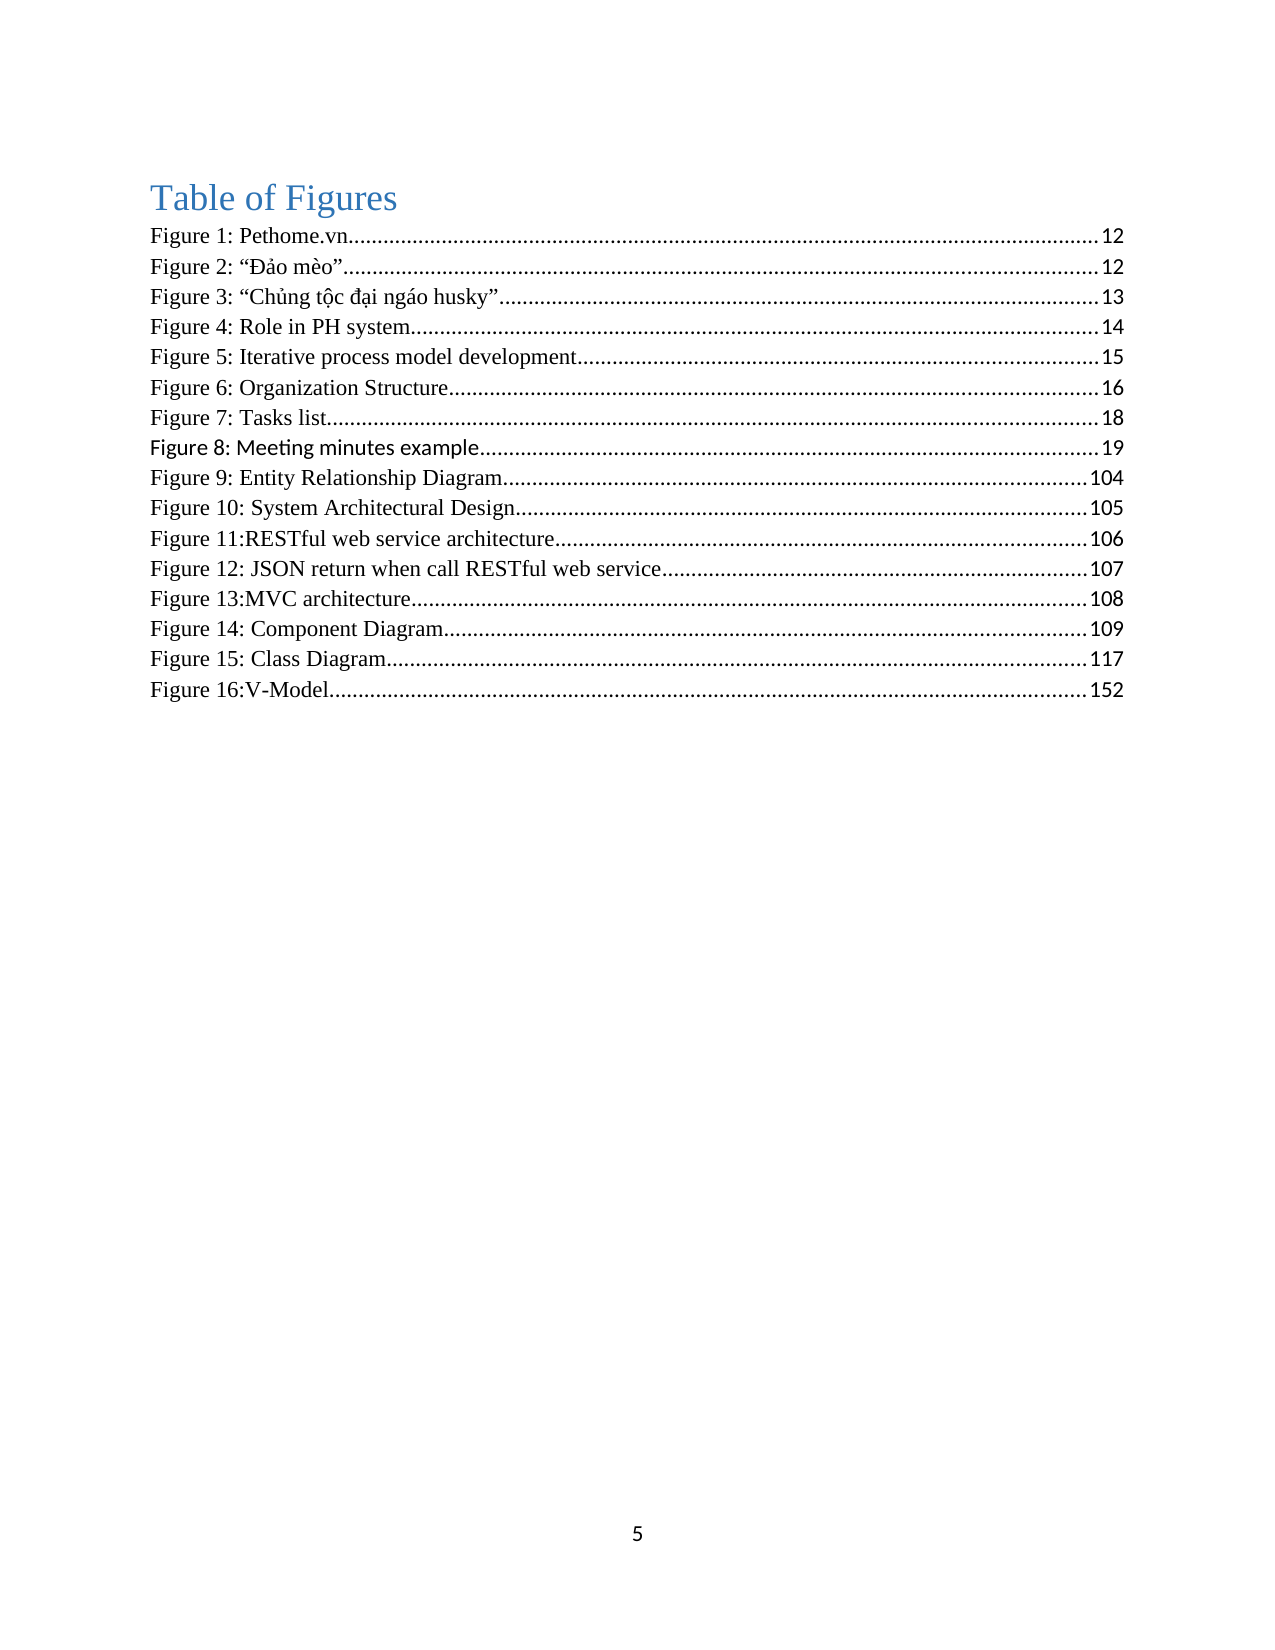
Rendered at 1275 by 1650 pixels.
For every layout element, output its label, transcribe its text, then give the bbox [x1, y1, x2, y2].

text Figure 5: Iterative process model development 15 [150, 342, 1125, 370]
text Figure 3: “Chủng tộc đại ngáo husky” 13 [150, 282, 1125, 310]
text Figure 13:MVC architecture 108 [150, 584, 1125, 612]
text Figure 15: Class Diagram 117 [150, 644, 1125, 672]
subtitle Table of Figures [150, 175, 1125, 218]
text Figure 1: Pethome.vn 12 [150, 222, 1125, 249]
text Figure 16:V-Model 152 [150, 675, 1125, 703]
text Figure 2: “Đảo mèo” 12 [150, 252, 1125, 280]
text Figure 4: Role in PH system 14 [150, 312, 1125, 340]
text Figure 10: System Architectural Design 105 [150, 493, 1125, 521]
text Figure 7: Tasks list 18 [150, 403, 1125, 431]
text Figure 6: Organization Structure 16 [150, 373, 1125, 401]
text Figure 14: Component Diagram 109 [150, 614, 1125, 642]
text Figure 12: JSON return when call RESTful web service 107 [150, 554, 1125, 582]
text Figure 11:RESTful web service architecture 106 [150, 524, 1125, 552]
text Figure 9: Entity Relationship Diagram 104 [150, 463, 1125, 491]
text Figure 8: Meeting minutes example 19 [150, 433, 1125, 461]
